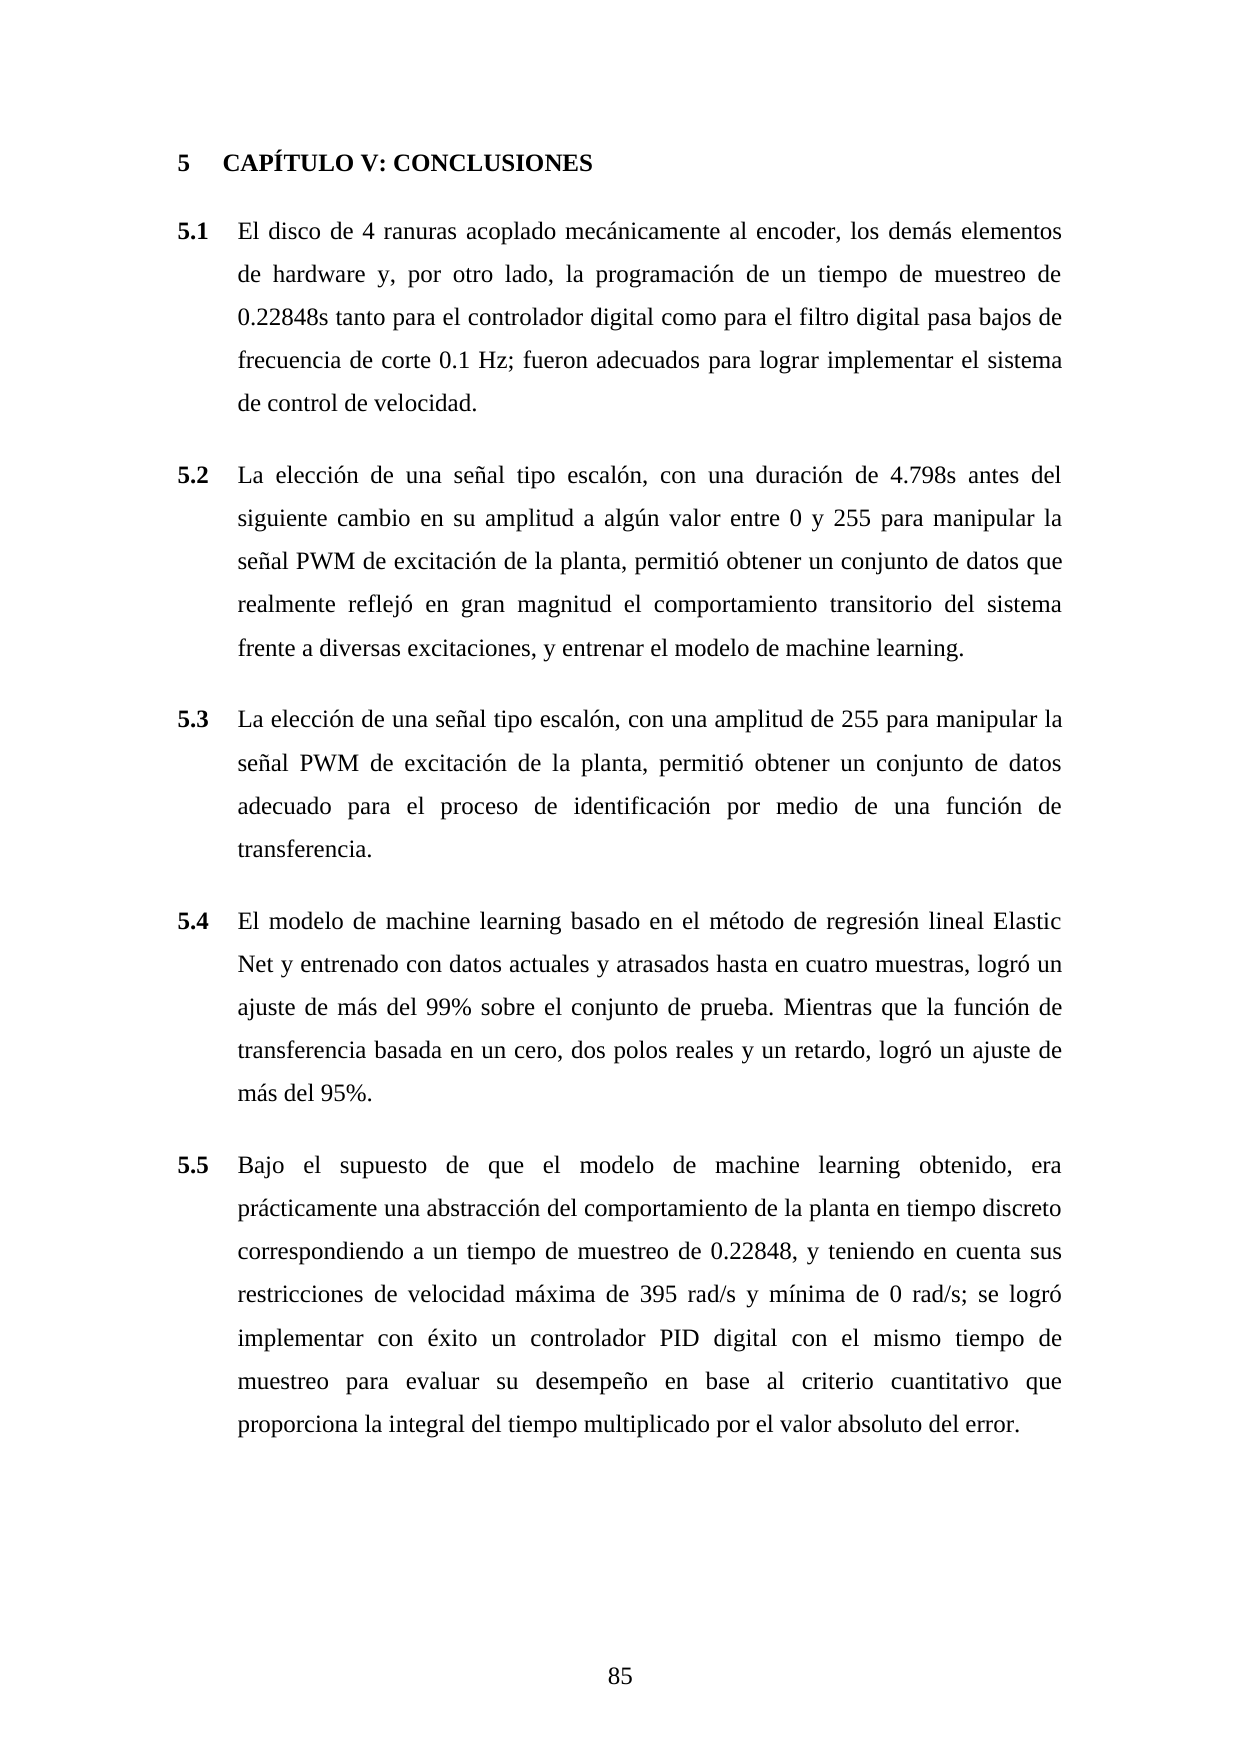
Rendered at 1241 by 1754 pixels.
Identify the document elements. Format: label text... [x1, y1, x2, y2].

subtitle Bajo el supuesto de que el modelo de machine learning obtenido, era prácticamente una abstracción del comportamiento de la planta en tiempo discreto correspondiendo a un tiempo de muestreo de 0.22848, y teniendo en cuenta sus restricciones de velocidad máxima de 395 rad/s y mínima de 0 rad/s; se logró implementar con éxito un controlador PID digital con el mismo tiempo de muestreo para evaluar su desempeño en base al criterio cuantitativo que proporciona la integral del tiempo multiplicado por el valor absoluto del error. [177, 1150, 1063, 1438]
subtitle CAPÍTULO V: CONCLUSIONES [177, 148, 1063, 176]
subtitle El disco de 4 ranuras acoplado mecánicamente al encoder, los demás elementos de hardware y, por otro lado, la programación de un tiempo de muestreo de 0.22848s tanto para el controlador digital como para el filtro digital pasa bajos de frecuencia de corte 0.1 Hz; fueron adecuados para lograr implementar el sistema de control de velocidad. [177, 216, 1063, 417]
subtitle El modelo de machine learning basado en el método de regresión lineal Elastic Net y entrenado con datos actuales y atrasados hasta en cuatro muestras, logró un ajuste de más del 99% sobre el conjunto de prueba. Mientras que la función de transferencia basada en un cero, dos polos reales y un retardo, logró un ajuste de más del 95%. [177, 906, 1063, 1107]
subtitle La elección de una señal tipo escalón, con una duración de 4.798s antes del siguiente cambio en su amplitud a algún valor entre 0 y 255 para manipular la señal PWM de excitación de la planta, permitió obtener un conjunto de datos que realmente reflejó en gran magnitud el comportamiento transitorio del sistema frente a diversas excitaciones, y entrenar el modelo de machine learning. [177, 460, 1063, 661]
subtitle La elección de una señal tipo escalón, con una amplitud de 255 para manipular la señal PWM de excitación de la planta, permitió obtener un conjunto de datos adecuado para el proceso de identificación por medio de una función de transferencia. [177, 704, 1063, 863]
